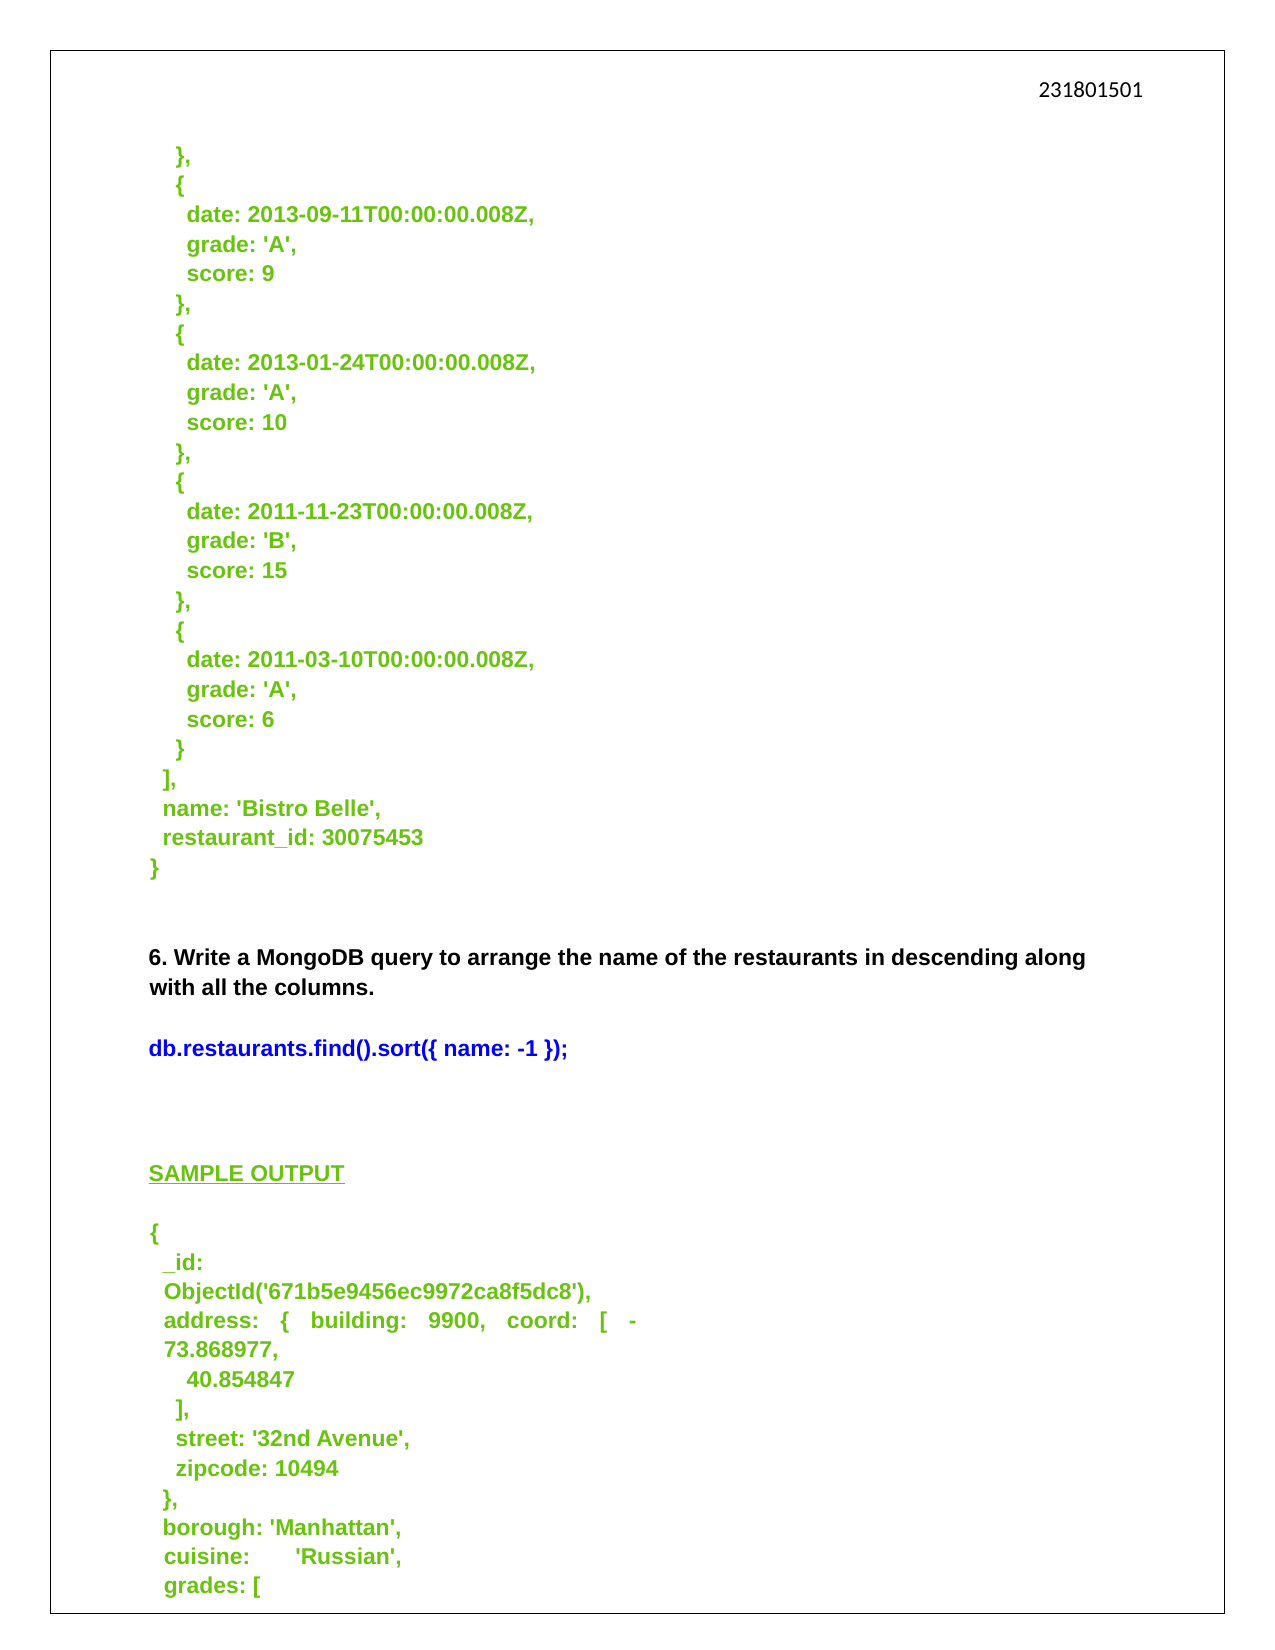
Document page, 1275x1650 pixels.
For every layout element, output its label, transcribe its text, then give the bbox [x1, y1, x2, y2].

text score: 10 [186, 409, 543, 435]
text 40.854847 [186, 1366, 543, 1392]
text grade: 'A', [186, 231, 543, 257]
text { [175, 617, 543, 643]
text ], [175, 1395, 543, 1422]
text restaurant_id: 30075453 [162, 824, 543, 851]
text }, [175, 587, 543, 613]
text date: 2011-11-23T00:00:00.008Z, [186, 498, 543, 524]
text 6. Write a MongoDB query to arrange the name of the restaurants in descending along with all the columns. [148, 944, 1125, 1000]
text } [175, 735, 543, 762]
text db.restaurants.find().sort({ name: -1 }); [148, 1035, 1135, 1062]
text }, [175, 290, 543, 316]
text _id: ObjectId('671b5e9456ec9972ca8f5dc8'), address: { building: 9900, coord: [ -73.868977, [162, 1248, 636, 1362]
text grade: 'A', [186, 676, 543, 702]
text score: 9 [186, 260, 543, 287]
text } [150, 854, 543, 880]
text }, [162, 1484, 543, 1511]
text { [175, 468, 543, 494]
text score: 6 [186, 706, 543, 732]
text }, [175, 438, 543, 465]
text date: 2013-01-24T00:00:00.008Z, [186, 349, 543, 376]
subtitle SAMPLE OUTPUT [148, 1160, 1152, 1187]
text score: 15 [186, 557, 543, 583]
text grade: 'A', [186, 379, 543, 405]
text zipcode: 10494 [175, 1455, 543, 1481]
text ], [162, 765, 543, 791]
text date: 2013-09-11T00:00:00.008Z, [186, 201, 543, 227]
text }, [175, 142, 543, 168]
text { [150, 1219, 543, 1245]
text name: 'Bistro Belle', [162, 795, 543, 821]
text borough: 'Manhattan', cuisine: 'Russian', grades: [ [162, 1514, 401, 1599]
text date: 2011-03-10T00:00:00.008Z, [186, 646, 543, 673]
text { [175, 320, 543, 346]
text { [175, 171, 543, 198]
text street: '32nd Avenue', [175, 1425, 543, 1451]
text grade: 'B', [186, 527, 543, 554]
